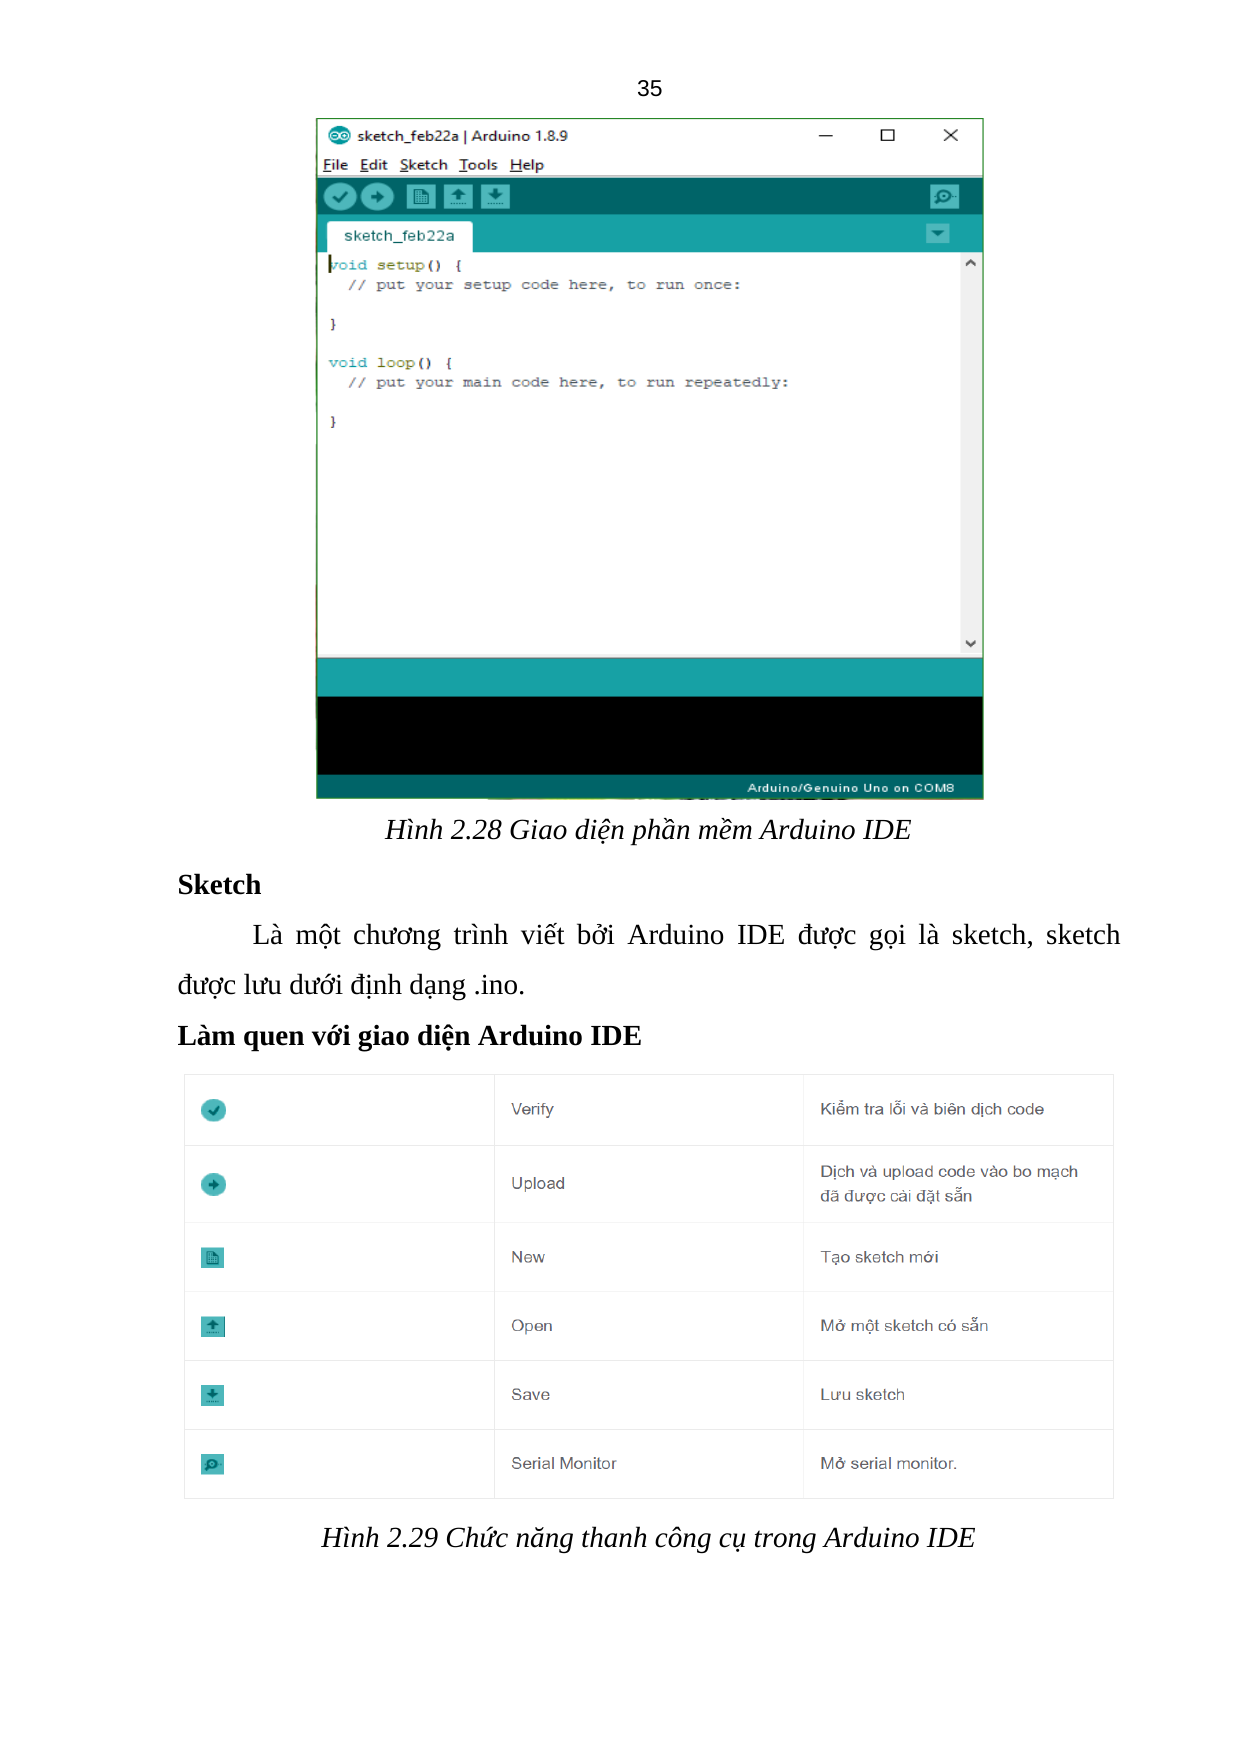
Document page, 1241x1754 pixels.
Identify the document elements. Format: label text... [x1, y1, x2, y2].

picture [177, 1068, 1122, 1507]
picture [315, 118, 984, 800]
text Là một chương trình viết bởi Arduino IDE được gọi là sketch, sketch được lưu dưới định dạng .ino. [177, 917, 1122, 1001]
text Sketch [177, 867, 1122, 900]
text Làm quen với giao diện Arduino IDE [177, 1018, 1122, 1051]
